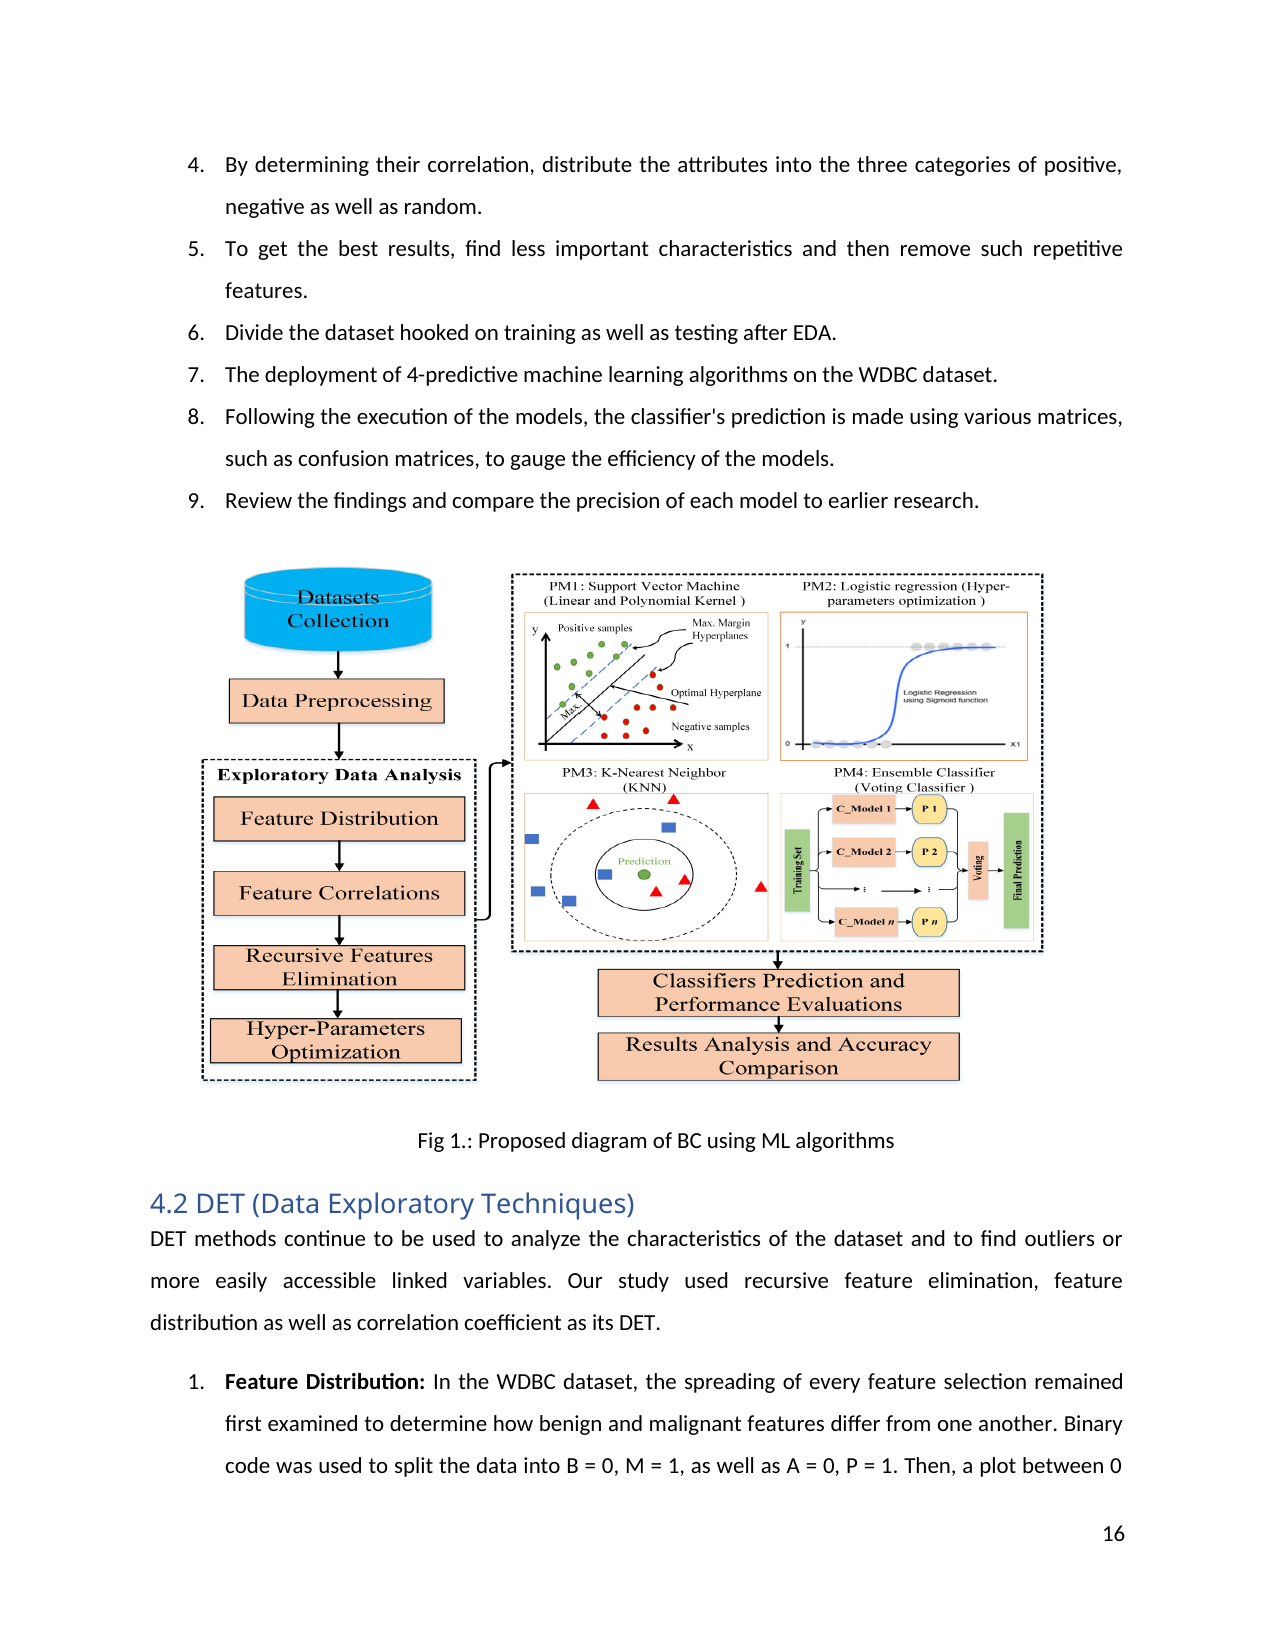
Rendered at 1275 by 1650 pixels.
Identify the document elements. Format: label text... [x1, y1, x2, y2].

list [187, 1367, 1125, 1479]
subtitle 4.2 DET (Data Exploratory Techniques) [150, 1185, 1125, 1222]
text DET methods continue to be used to analyze the characteristics of the dataset and to find outliers or more easily accessible linked variables. Our study used recursive feature elimination, feature distribution as well as correlation coefficient as its DET. [150, 1224, 1125, 1337]
list By determining their correlation, distribute the attributes into the three categories of positive, negative as well as random. [187, 150, 1125, 220]
list To get the best results, find less important characteristics and then remove such repetitive features. [187, 234, 1125, 304]
text Fig 1.: Proposed diagram of BC using ML algorithms [187, 1126, 1125, 1154]
list Following the execution of the models, the classifier's prediction is made using various matrices, such as confusion matrices, to gauge the efficiency of the models. [187, 402, 1125, 472]
list Review the findings and compare the precision of each model to earlier research. [187, 486, 1125, 514]
list Divide the dataset hooked on training as well as testing after EDA. [187, 318, 1125, 346]
list The deployment of 4-predictive machine learning algorithms on the WDBC dataset. [187, 360, 1125, 388]
picture [187, 544, 1067, 1096]
